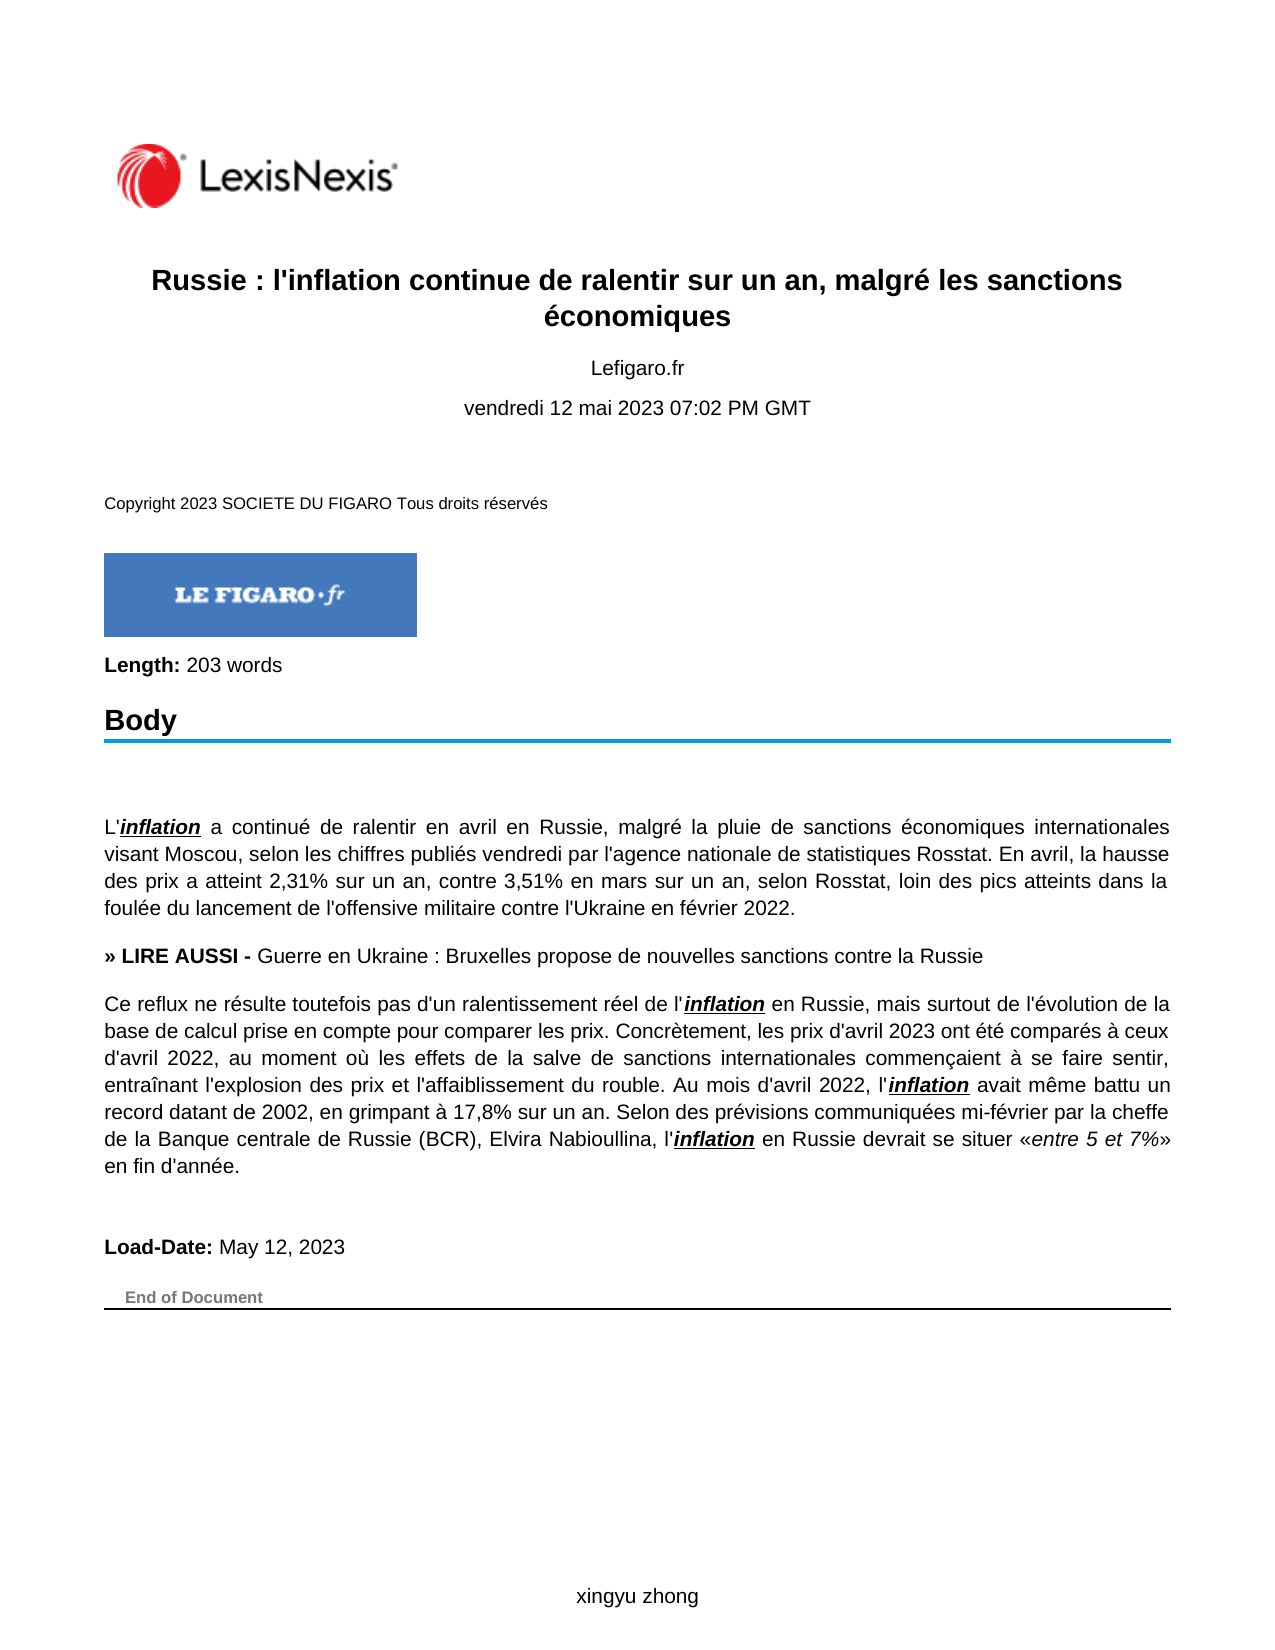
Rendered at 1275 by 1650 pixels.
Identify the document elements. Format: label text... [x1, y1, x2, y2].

text Russie : l'inflation continue de ralentir sur un an, malgré les sanctions économiques [104, 261, 1171, 332]
text Body [104, 701, 1171, 737]
picture [104, 144, 412, 208]
text Ce reflux ne résulte toutefois pas d'un ralentissement réel de l'inflation en Russie, mais surtout de l'évolution de la base de calcul prise en compte pour comparer les prix. Concrètement, les prix d'avril 2023 ont été comparés à ceux d'avril 2022, au moment où les effets de la salve de sanctions internationales commençaient à se faire sentir, entraînant l'explosion des prix et l'affaiblissement du rouble. Au mois d'avril 2022, l'inflation avait même battu un record datant de 2002, en grimpant à 17,8% sur un an. Selon des prévisions communiquées mi-février par la cheffe de la Banque centrale de Russie (BCR), Elvira Nabioullina, l'inflation en Russie devrait se situer «entre 5 et 7%» en fin d'année. [104, 988, 1171, 1178]
text End of Document [125, 1288, 1171, 1307]
text Length: 203 words [104, 649, 1171, 676]
text Load-Date: May 12, 2023 [104, 1203, 1171, 1259]
text Copyright 2023 SOCIETE DU FIGARO Tous droits réservés [104, 461, 1171, 513]
text vendredi 12 mai 2023 07:02 PM GMT [104, 393, 1171, 420]
text Lefigaro.fr [104, 353, 1171, 380]
text L'inflation a continué de ralentir en avril en Russie, malgré la pluie de sanctions économiques internationales visant Moscou, selon les chiffres publiés vendredi par l'agence nationale de statistiques Rosstat. En avril, la hausse des prix a atteint 2,31% sur un an, contre 3,51% en mars sur un an, selon Rosstat, loin des pics atteints dans la foulée du lancement de l'offensive militaire contre l'Ukraine en février 2022. [104, 811, 1171, 920]
picture [104, 553, 417, 637]
text » LIRE AUSSI - Guerre en Ukraine : Bruxelles propose de nouvelles sanctions contre la Russie [104, 941, 1171, 968]
